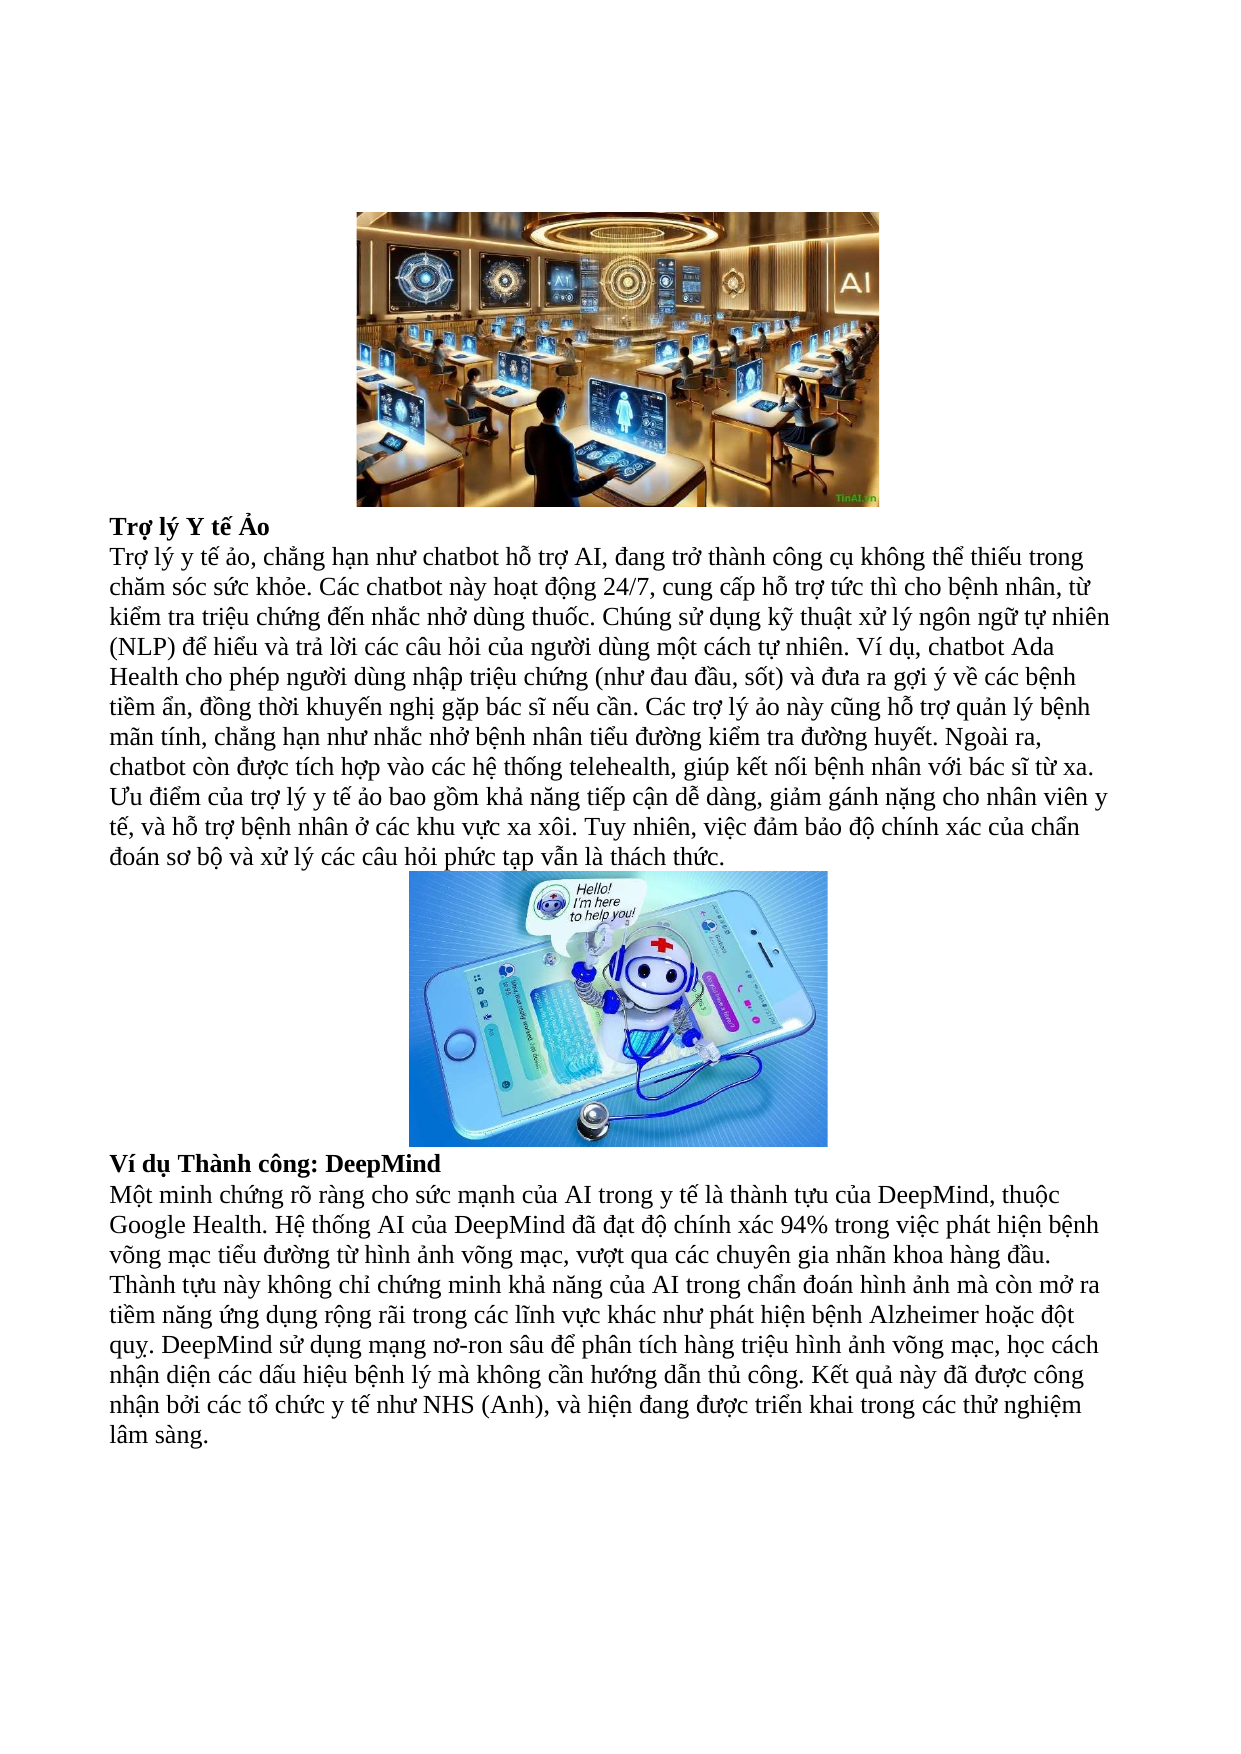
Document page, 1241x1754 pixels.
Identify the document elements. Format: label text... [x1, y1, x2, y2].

text Thành tựu này không chỉ chứng minh khả năng của AI trong chẩn đoán hình ảnh mà còn mở ra tiềm năng ứng dụng rộng rãi trong các lĩnh vực khác như phát hiện bệnh Alzheimer hoặc đột quỵ. DeepMind sử dụng mạng nơ-ron sâu để phân tích hàng triệu hình ảnh võng mạc, học cách nhận diện các dấu hiệu bệnh lý mà không cần hướng dẫn thủ công. Kết quả này đã được công nhận bởi các tổ chức y tế như NHS (Anh), và hiện đang được triển khai trong các thử nghiệm lâm sàng. [109, 1269, 1115, 1449]
text Trợ lý y tế ảo, chẳng hạn như chatbot hỗ trợ AI, đang trở thành công cụ không thể thiếu trong chăm sóc sức khỏe. Các chatbot này hoạt động 24/7, cung cấp hỗ trợ tức thì cho bệnh nhân, từ kiểm tra triệu chứng đến nhắc nhở dùng thuốc. Chúng sử dụng kỹ thuật xử lý ngôn ngữ tự nhiên (NLP) để hiểu và trả lời các câu hỏi của người dùng một cách tự nhiên. Ví dụ, chatbot Ada Health cho phép người dùng nhập triệu chứng (như đau đầu, sốt) và đưa ra gợi ý về các bệnh tiềm ẩn, đồng thời khuyến nghị gặp bác sĩ nếu cần. Các trợ lý ảo này cũng hỗ trợ quản lý bệnh mãn tính, chẳng hạn như nhắc nhở bệnh nhân tiểu đường kiểm tra đường huyết. Ngoài ra, chatbot còn được tích hợp vào các hệ thống telehealth, giúp kết nối bệnh nhân với bác sĩ từ xa. Ưu điểm của trợ lý y tế ảo bao gồm khả năng tiếp cận dễ dàng, giảm gánh nặng cho nhân viên y tế, và hỗ trợ bệnh nhân ở các khu vực xa xôi. Tuy nhiên, việc đảm bảo độ chính xác của chẩn đoán sơ bộ và xử lý các câu hỏi phức tạp vẫn là thách thức. [109, 541, 1115, 871]
text Ví dụ Thành công: DeepMind [109, 1148, 1211, 1178]
picture [409, 871, 828, 1147]
text Một minh chứng rõ ràng cho sức mạnh của AI trong y tế là thành tựu của DeepMind, thuộc Google Health. Hệ thống AI của DeepMind đã đạt độ chính xác 94% trong việc phát hiện bệnh võng mạc tiểu đường từ hình ảnh võng mạc, vượt qua các chuyên gia nhãn khoa hàng đầu. [109, 1179, 1119, 1269]
text Trợ lý Y tế Ảo [109, 511, 1211, 541]
picture [356, 212, 880, 507]
